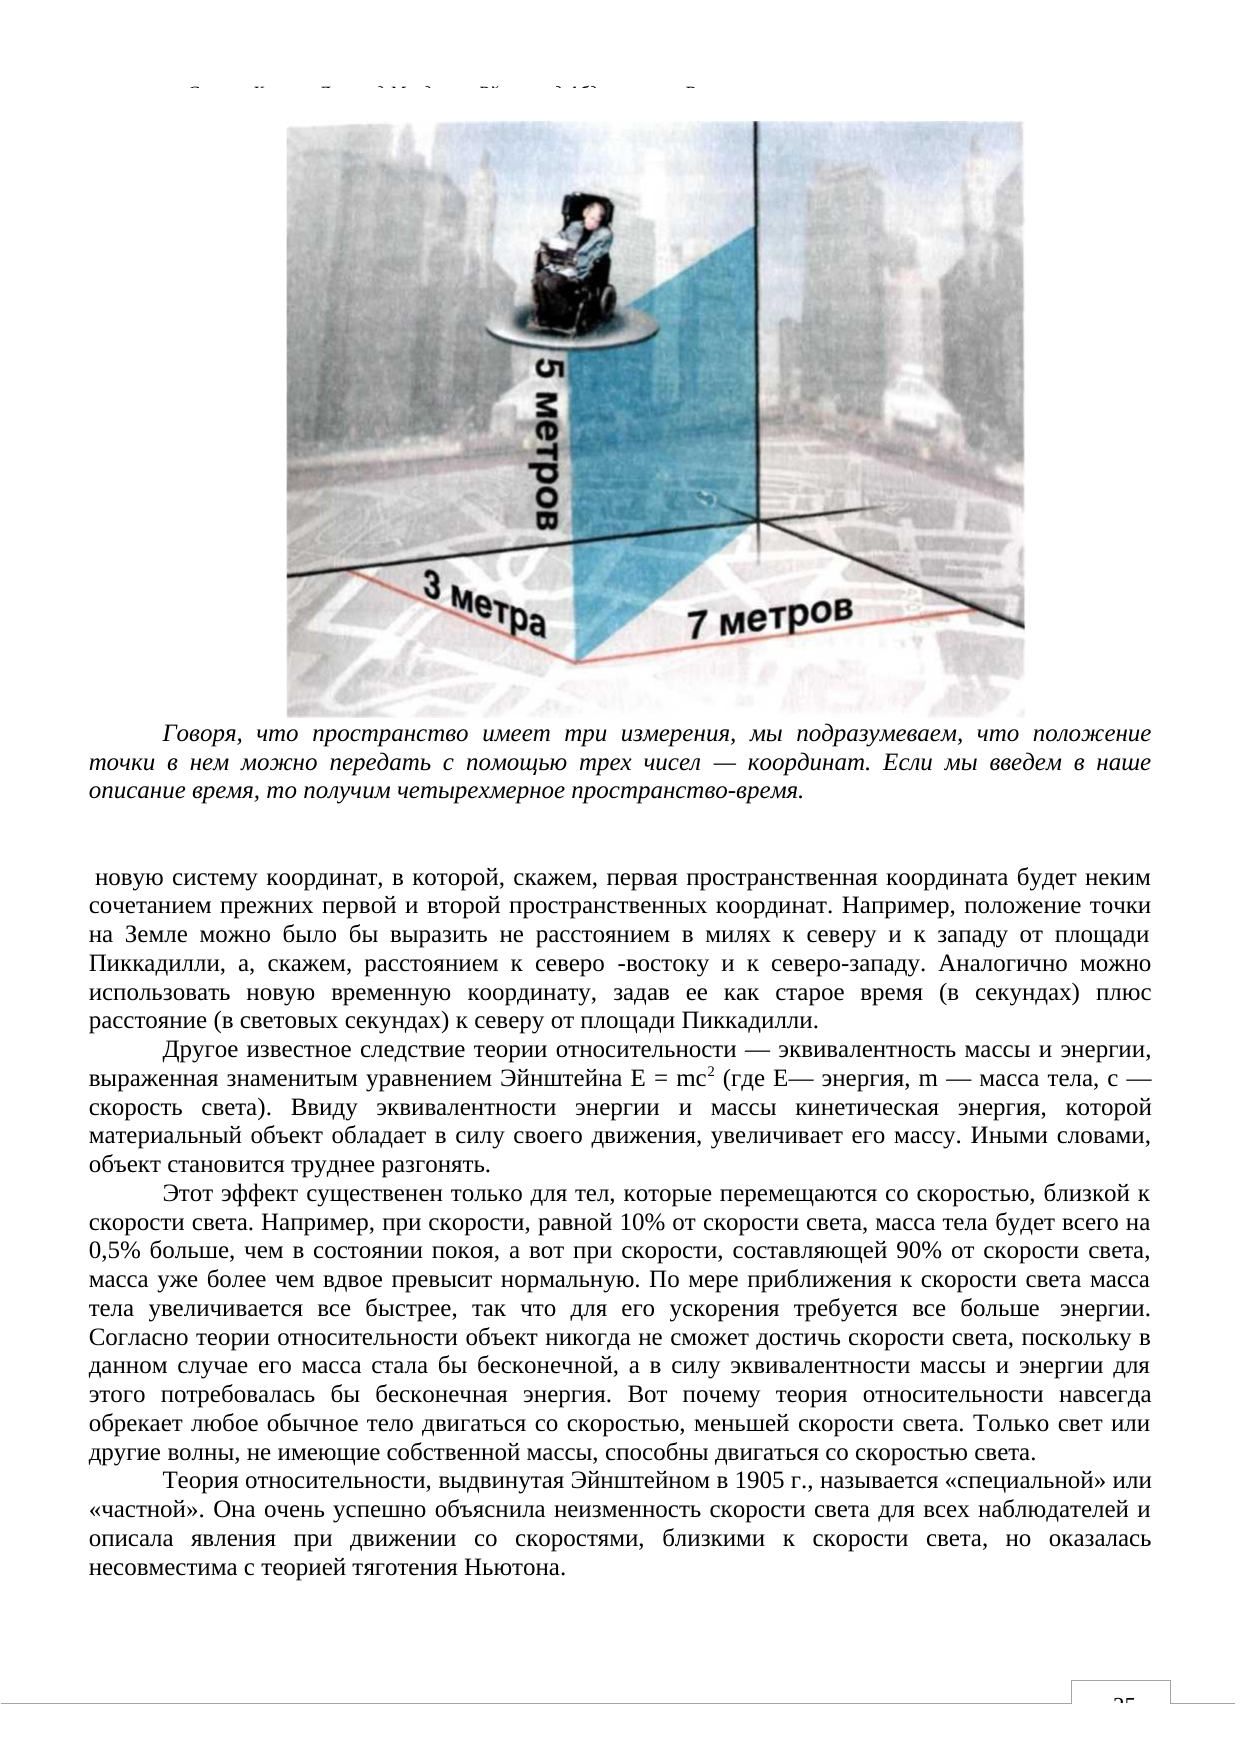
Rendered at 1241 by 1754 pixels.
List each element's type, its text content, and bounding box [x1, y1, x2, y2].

text Говоря, что пространство имеет три измерения, мы подразумеваем, что положение точки в нем можно передать с помощью трех чисел — координат. Если мы введем в наше описание время, то получим четырехмерное пространство-время. [88, 718, 1152, 804]
text Этот эффект существенен только для тел, которые перемещаются со скоростью, близкой к скорости света. Например, при скорости, равной 10% от скорости света, масса тела будет всего на 0,5% больше, чем в состоянии покоя, а вот при скорости, составляющей 90% от скорости света, масса уже более чем вдвое превысит нормальную. По мере приближения к скорости света масса тела увеличивается все быстрее, так что для его ускорения требуется все больше энергии. Согласно теории относительности объект никогда не сможет достичь скорости света, поскольку в данном случае его масса стала бы бесконечной, а в силу эквивалентности массы и энергии для этого потребовалась бы бесконечная энергия. Вот почему теория относительности навсегда обрекает любое обычное тело двигаться со скоростью, меньшей скорости света. Только свет или другие волны, не имеющие собственной массы, способны двигаться со скоростью света. [88, 1178, 1152, 1465]
text Другое известное следствие теории относительности — эквивалентность массы и энергии, выраженная знаменитым уравнением Эйнштейна Е = mс2 (где Е— энергия, m — масса тела, с — скорость света). Ввиду эквивалентности энергии и массы кинетическая энергия, которой материальный объект обладает в силу своего движения, увеличивает его массу. Иными словами, объект становится труднее разгонять. [88, 1034, 1152, 1178]
text Теория относительности, выдвинутая Эйнштейном в 1905 г., называется «специальной» или [162, 1465, 1163, 1494]
text «частной». Она очень успешно объяснила неизменность скорости света для всех наблюдателей и описала явления при движении со скоростями, близкими к скорости света, но оказалась несовместима с теорией тяготения Ньютона. [88, 1494, 1152, 1580]
picture [286, 121, 1026, 718]
text новую систему координат, в которой, скажем, первая пространственная координата будет неким сочетанием прежних первой и второй пространственных координат. Например, положение точки на Земле можно было бы выразить не расстоянием в милях к северу и к западу от площади Пиккадилли, а, скажем, расстоянием к северо -востоку и к северо-западу. Аналогично можно использовать новую временную координату, задав ее как старое время (в секундах) плюс расстояние (в световых секундах) к северу от площади Пиккадилли. [88, 862, 1152, 1034]
